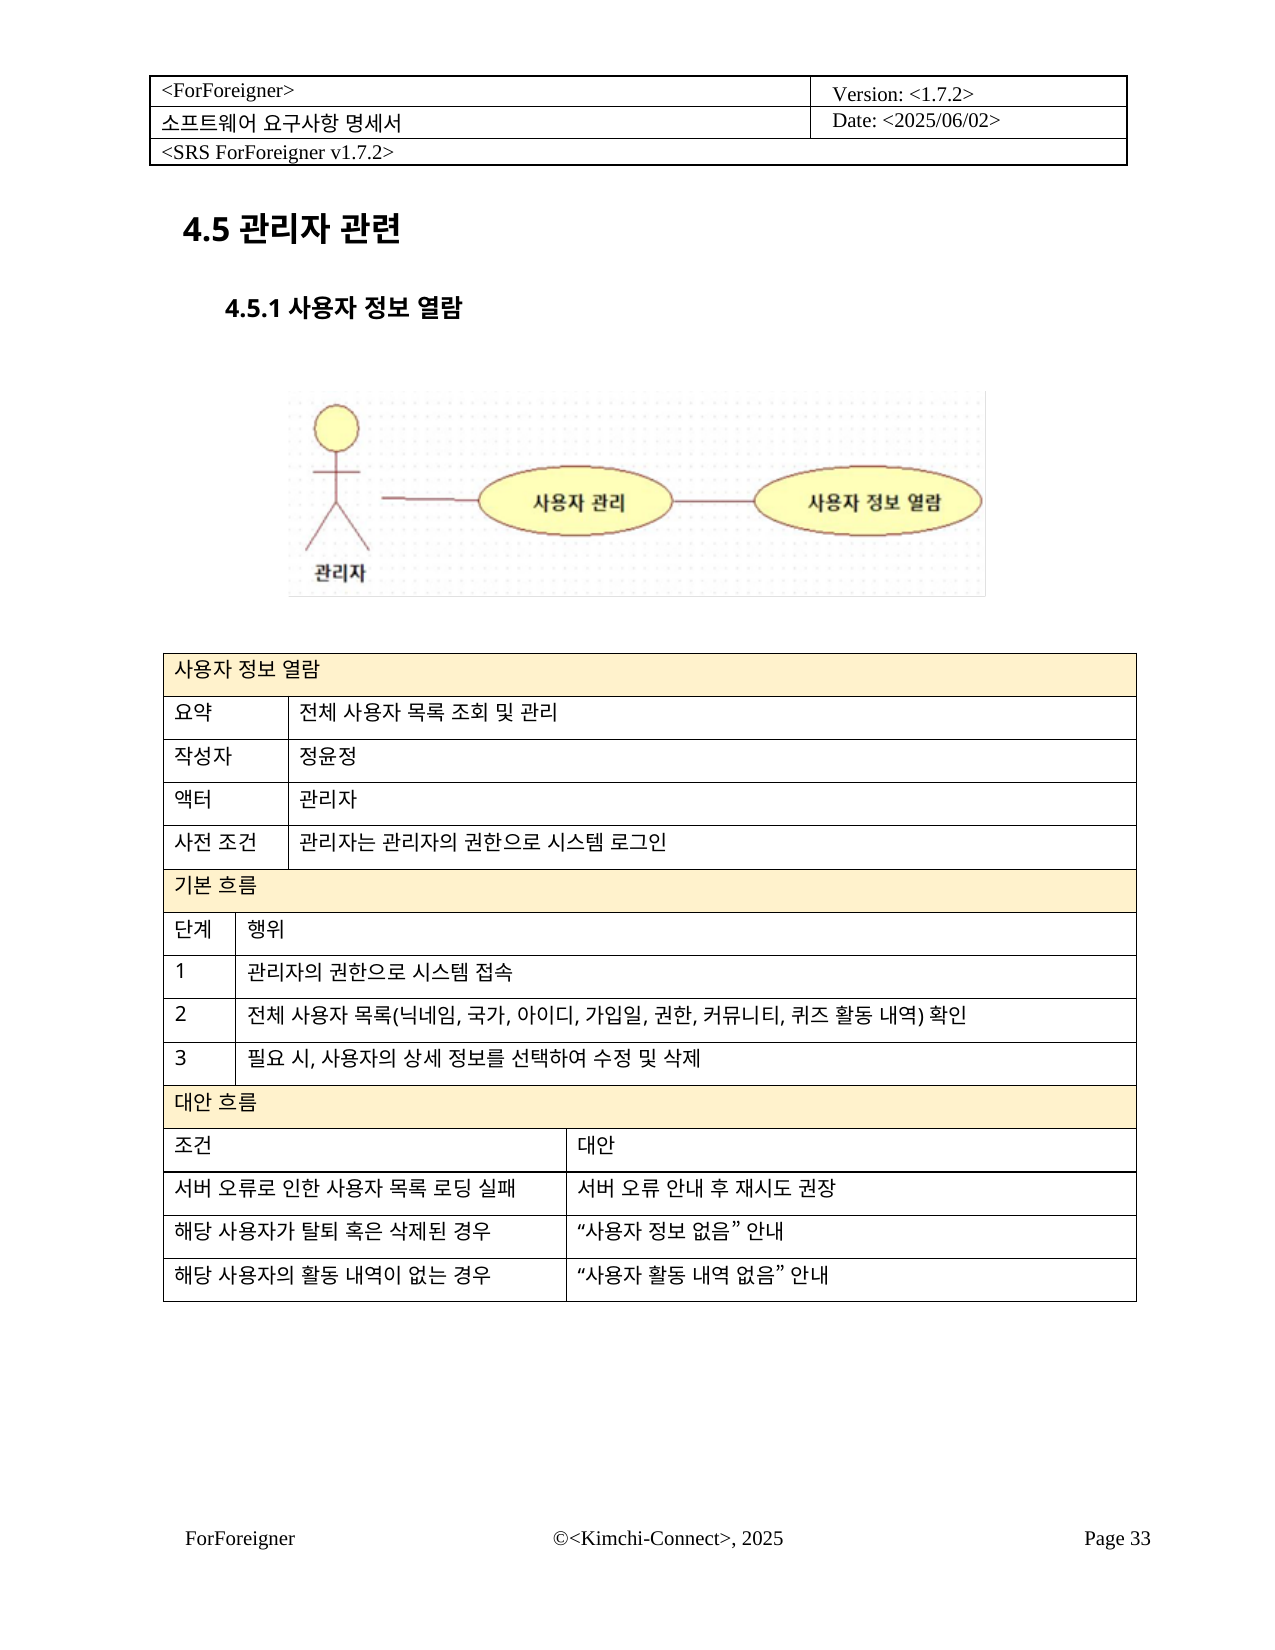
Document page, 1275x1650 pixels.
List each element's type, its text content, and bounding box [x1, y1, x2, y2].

table_cell “사용자 활동 내역 없음” 안내 [567, 1259, 1136, 1301]
table_cell 전체 사용자 목록 조회 및 관리 [289, 697, 1136, 739]
subtitle 4.5.1 사용자 정보 열람 [150, 288, 1125, 324]
table_cell 관리자 [289, 783, 1136, 825]
table_cell 필요 시, 사용자의 상세 정보를 선택하여 수정 및 삭제 [236, 1043, 1136, 1085]
table_cell 정윤정 [289, 740, 1136, 782]
table_cell 조건 [164, 1129, 566, 1171]
table_cell 요약 [164, 697, 288, 739]
table_cell 서버 오류로 인한 사용자 목록 로딩 실패 [164, 1173, 566, 1214]
table_cell 대안 [567, 1129, 1136, 1171]
table_cell 해당 사용자의 활동 내역이 없는 경우 [164, 1259, 566, 1301]
table_cell 행위 [236, 913, 1136, 955]
table_cell 관리자의 권한으로 시스템 접속 [236, 956, 1136, 998]
table_cell 2 [164, 999, 235, 1042]
table_cell 단계 [164, 913, 235, 955]
table_cell “사용자 정보 없음” 안내 [567, 1216, 1136, 1258]
table_cell 기본 흐름 [164, 870, 1136, 912]
picture [288, 391, 987, 598]
table_cell 사전 조건 [164, 826, 288, 868]
subtitle 4.5 관리자 관련 [150, 203, 1125, 252]
table_cell 서버 오류 안내 후 재시도 권장 [567, 1173, 1136, 1214]
table_cell 1 [164, 956, 235, 998]
table_cell 작성자 [164, 740, 288, 782]
table_cell 대안 흐름 [164, 1086, 1136, 1128]
table_cell 3 [164, 1043, 235, 1085]
table_cell 전체 사용자 목록(닉네임, 국가, 아이디, 가입일, 권한, 커뮤니티, 퀴즈 활동 내역) 확인 [236, 999, 1136, 1042]
table_cell 관리자는 관리자의 권한으로 시스템 로그인 [289, 826, 1136, 868]
table_header 사용자 정보 열람 [164, 654, 1136, 696]
table_cell 액터 [164, 783, 288, 825]
table_cell 해당 사용자가 탈퇴 혹은 삭제된 경우 [164, 1216, 566, 1258]
